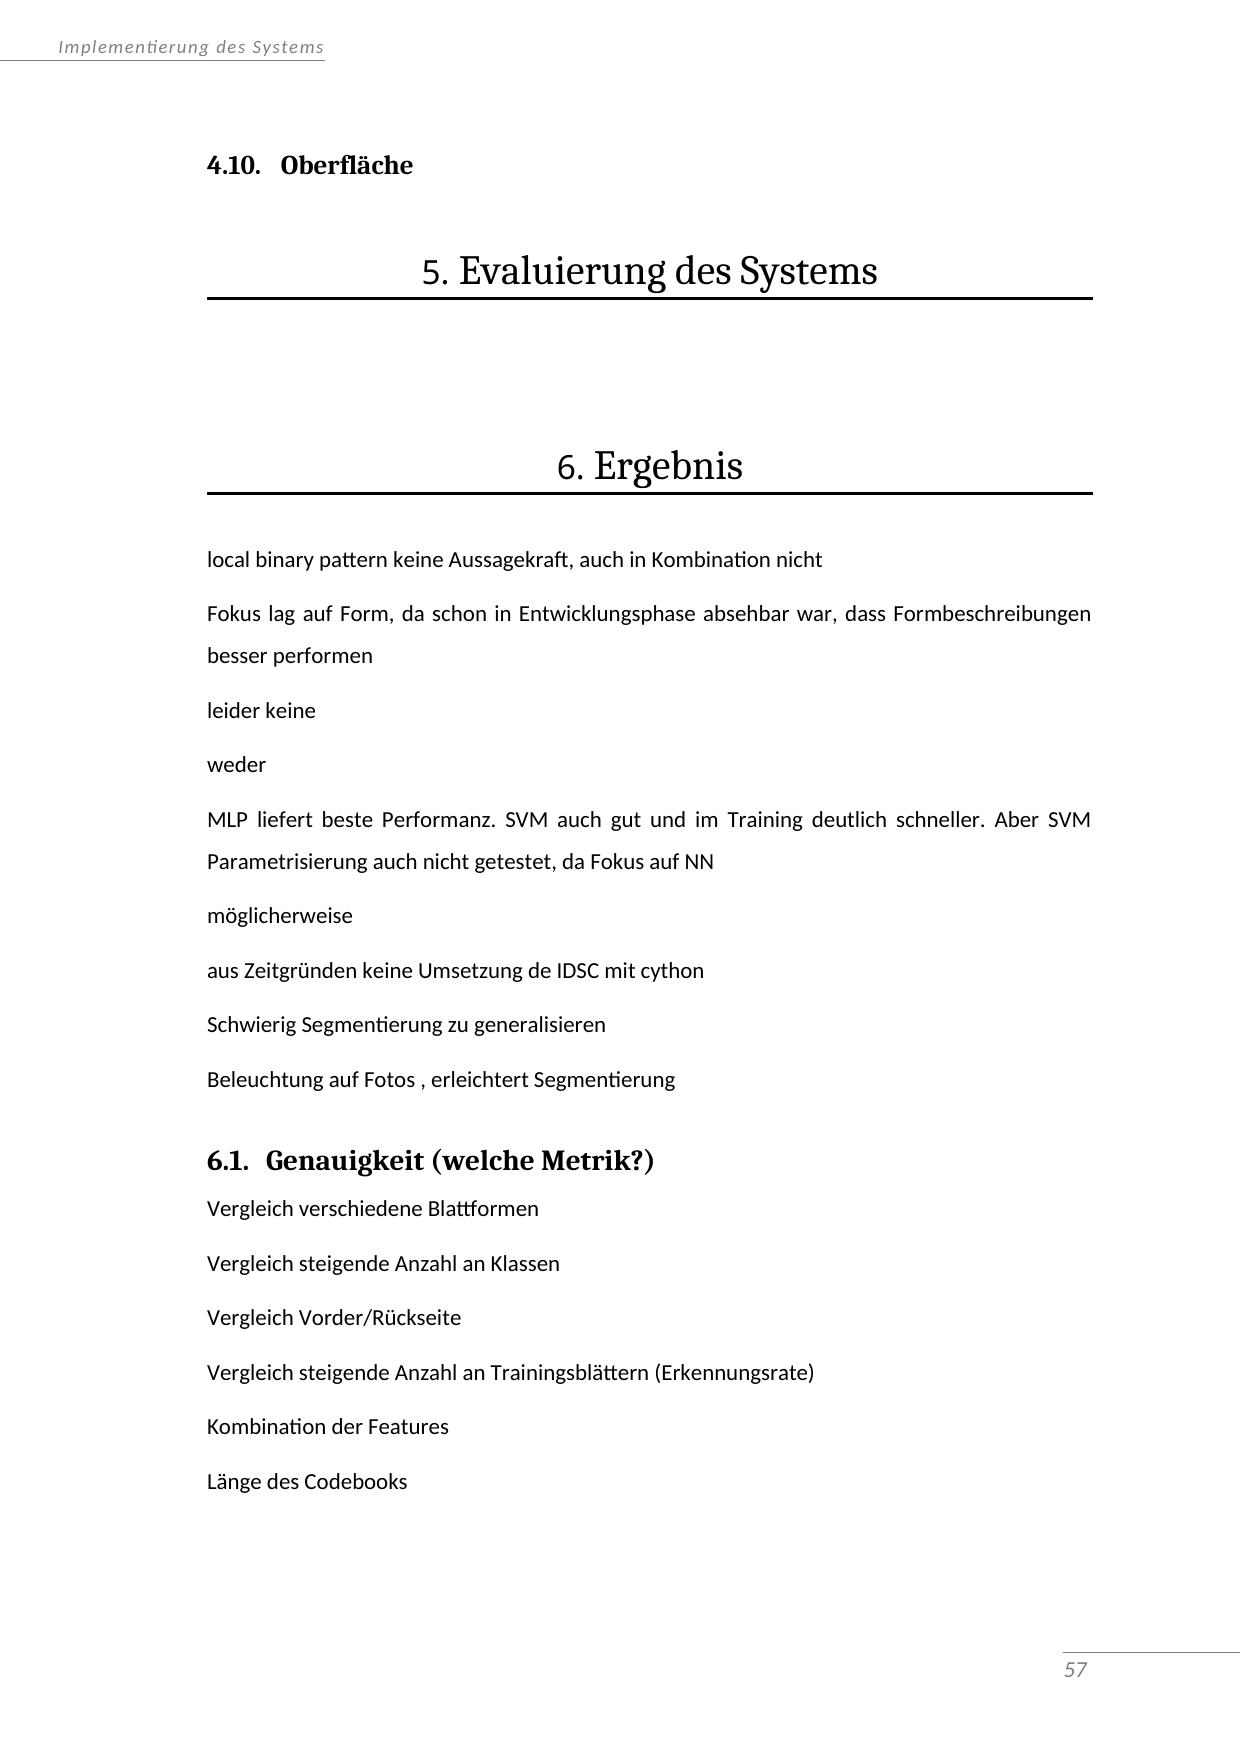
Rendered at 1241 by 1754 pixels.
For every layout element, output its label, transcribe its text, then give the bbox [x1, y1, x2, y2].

text Vergleich Vorder/Rückseite [207, 1303, 1093, 1331]
subtitle Ergebnis [207, 442, 1093, 492]
text local binary pattern keine Aussagekraft, auch in Kombination nicht [207, 545, 1093, 573]
text leider keine [207, 696, 1093, 724]
text Vergleich steigende Anzahl an Trainingsblättern (Erkennungsrate) [207, 1358, 1093, 1386]
text Vergleich steigende Anzahl an Klassen [207, 1249, 1093, 1277]
text Länge des Codebooks [207, 1467, 1093, 1495]
text Vergleich verschiedene Blattformen [207, 1194, 1093, 1222]
text Kombination der Features [207, 1412, 1093, 1440]
text Beleuchtung auf Fotos , erleichtert Segmentierung [207, 1065, 1093, 1093]
subtitle Oberfläche [207, 150, 1093, 181]
subtitle Evaluierung des Systems [207, 247, 1093, 297]
text Fokus lag auf Form, da schon in Entwicklungsphase absehbar war, dass Formbeschreibungen besser performen [207, 599, 1093, 669]
subtitle Genauigkeit (welche Metrik?) [207, 1144, 1093, 1178]
text Schwierig Segmentierung zu generalisieren [207, 1010, 1093, 1038]
text MLP liefert beste Performanz. SVM auch gut und im Training deutlich schneller. Aber SVM Parametrisierung auch nicht getestet, da Fokus auf NN [207, 805, 1093, 875]
text weder [207, 750, 1093, 778]
text aus Zeitgründen keine Umsetzung de IDSC mit cython [207, 956, 1093, 984]
text möglicherweise [207, 901, 1093, 929]
